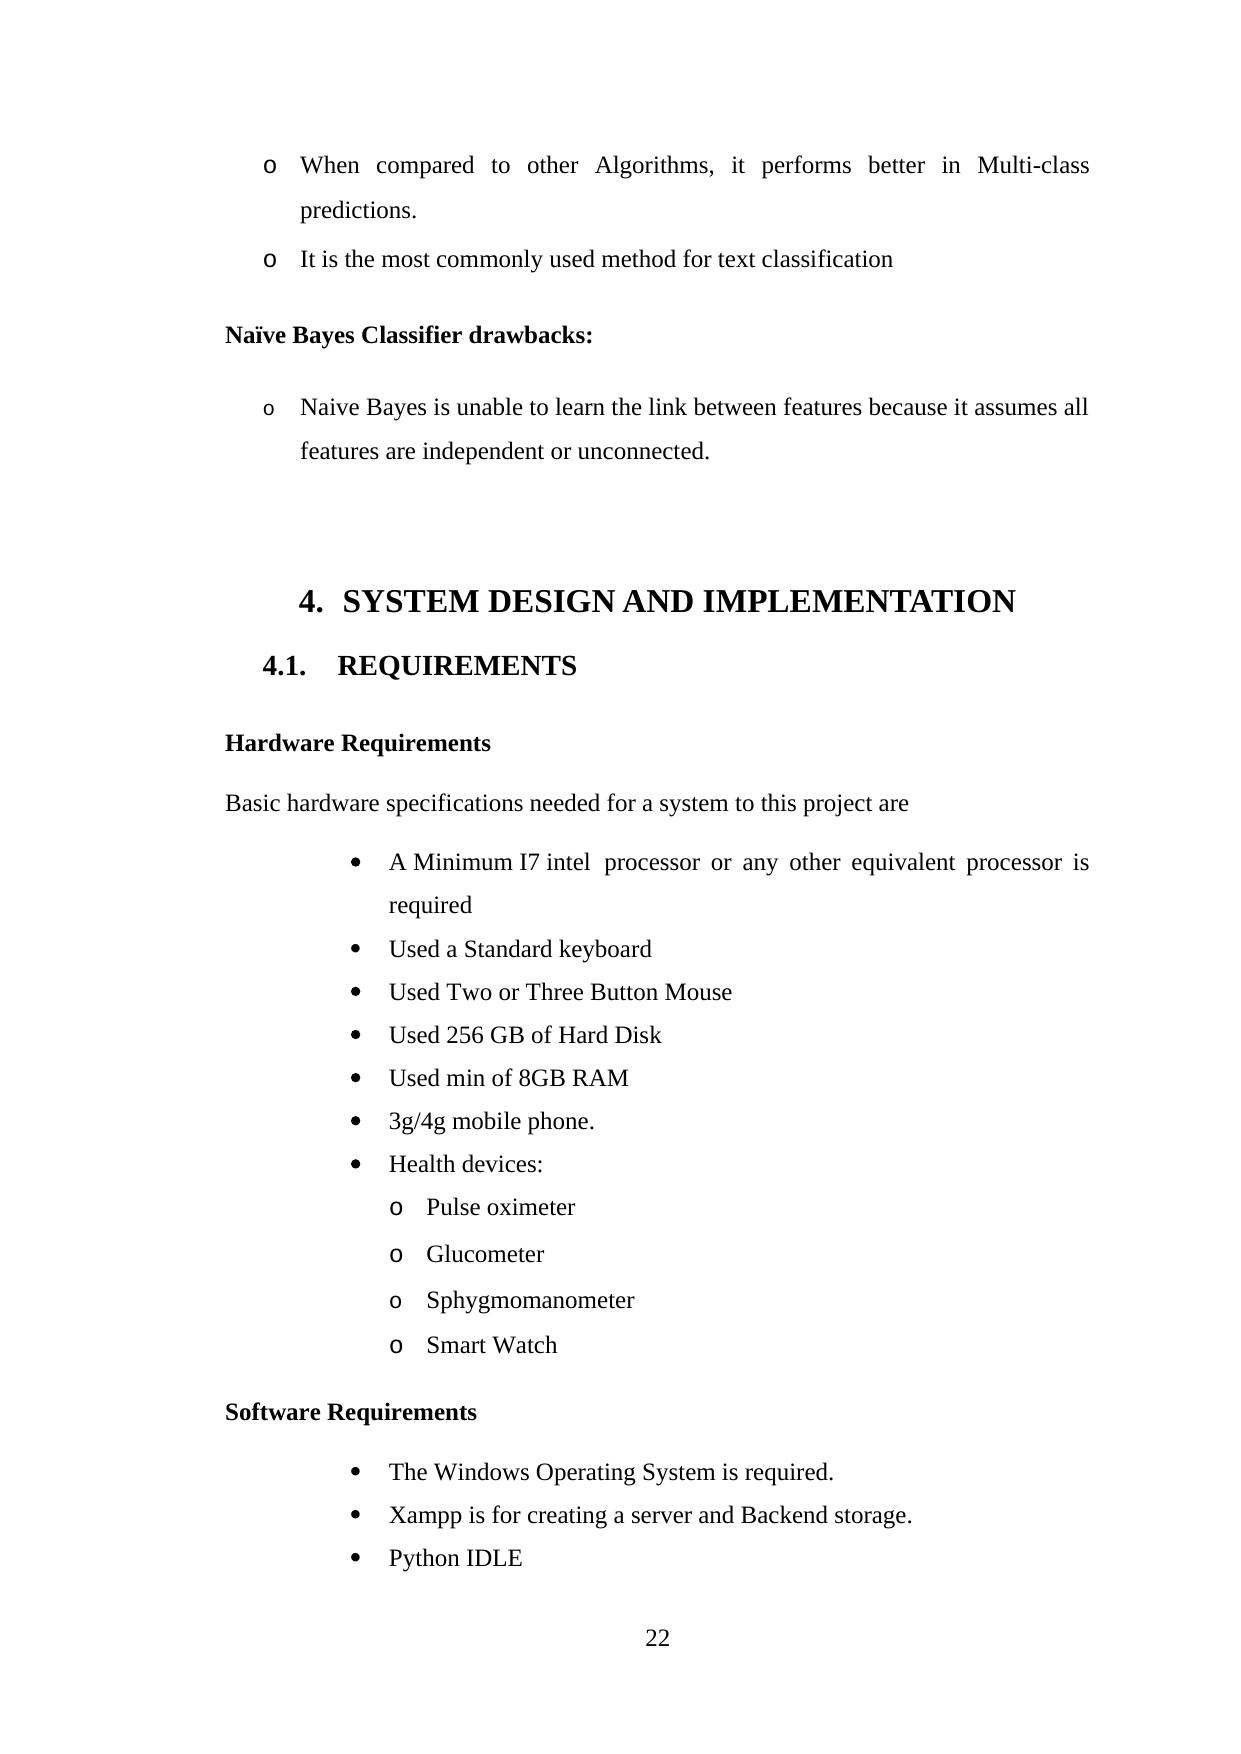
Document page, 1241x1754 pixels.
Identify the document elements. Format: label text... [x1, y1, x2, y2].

list Used a Standard keyboard [351, 934, 1090, 962]
text Basic hardware specifications needed for a system to this project are [225, 788, 1090, 816]
list 3g/4g mobile phone. [351, 1106, 1090, 1135]
list The Windows Operating System is required. [351, 1457, 1090, 1486]
list Xampp is for creating a server and Backend storage. [351, 1500, 1090, 1529]
list Used 256 GB of Hard Disk [351, 1020, 1090, 1049]
text Hardware Requirements [225, 728, 1090, 757]
list A Minimum I7 intel processor or any other equivalent processor is required [351, 847, 1090, 919]
subtitle REQUIREMENTS [262, 648, 1090, 682]
text Naïve Bayes Classifier drawbacks: [225, 320, 1090, 349]
list Used min of 8GB RAM [351, 1063, 1090, 1092]
list Smart Watch [389, 1330, 1090, 1361]
list Naive Bayes is unable to learn the link between features because it assumes all features are independent or unconnected. [262, 392, 1090, 465]
list Python IDLE [351, 1543, 1090, 1572]
list Health devices: [351, 1149, 1090, 1178]
subtitle SYSTEM DESIGN AND IMPLEMENTATION [225, 581, 1090, 619]
list Used Two or Three Button Mouse [351, 977, 1090, 1006]
list Glucometer [389, 1239, 1090, 1269]
list Pulse oximeter [389, 1192, 1090, 1223]
text Software Requirements [225, 1397, 1090, 1426]
list When compared to other Algorithms, it performs better in Multi-class predictions. [262, 150, 1090, 224]
list Sphygmomanometer [389, 1285, 1090, 1315]
list It is the most commonly used method for text classification [262, 244, 1090, 275]
